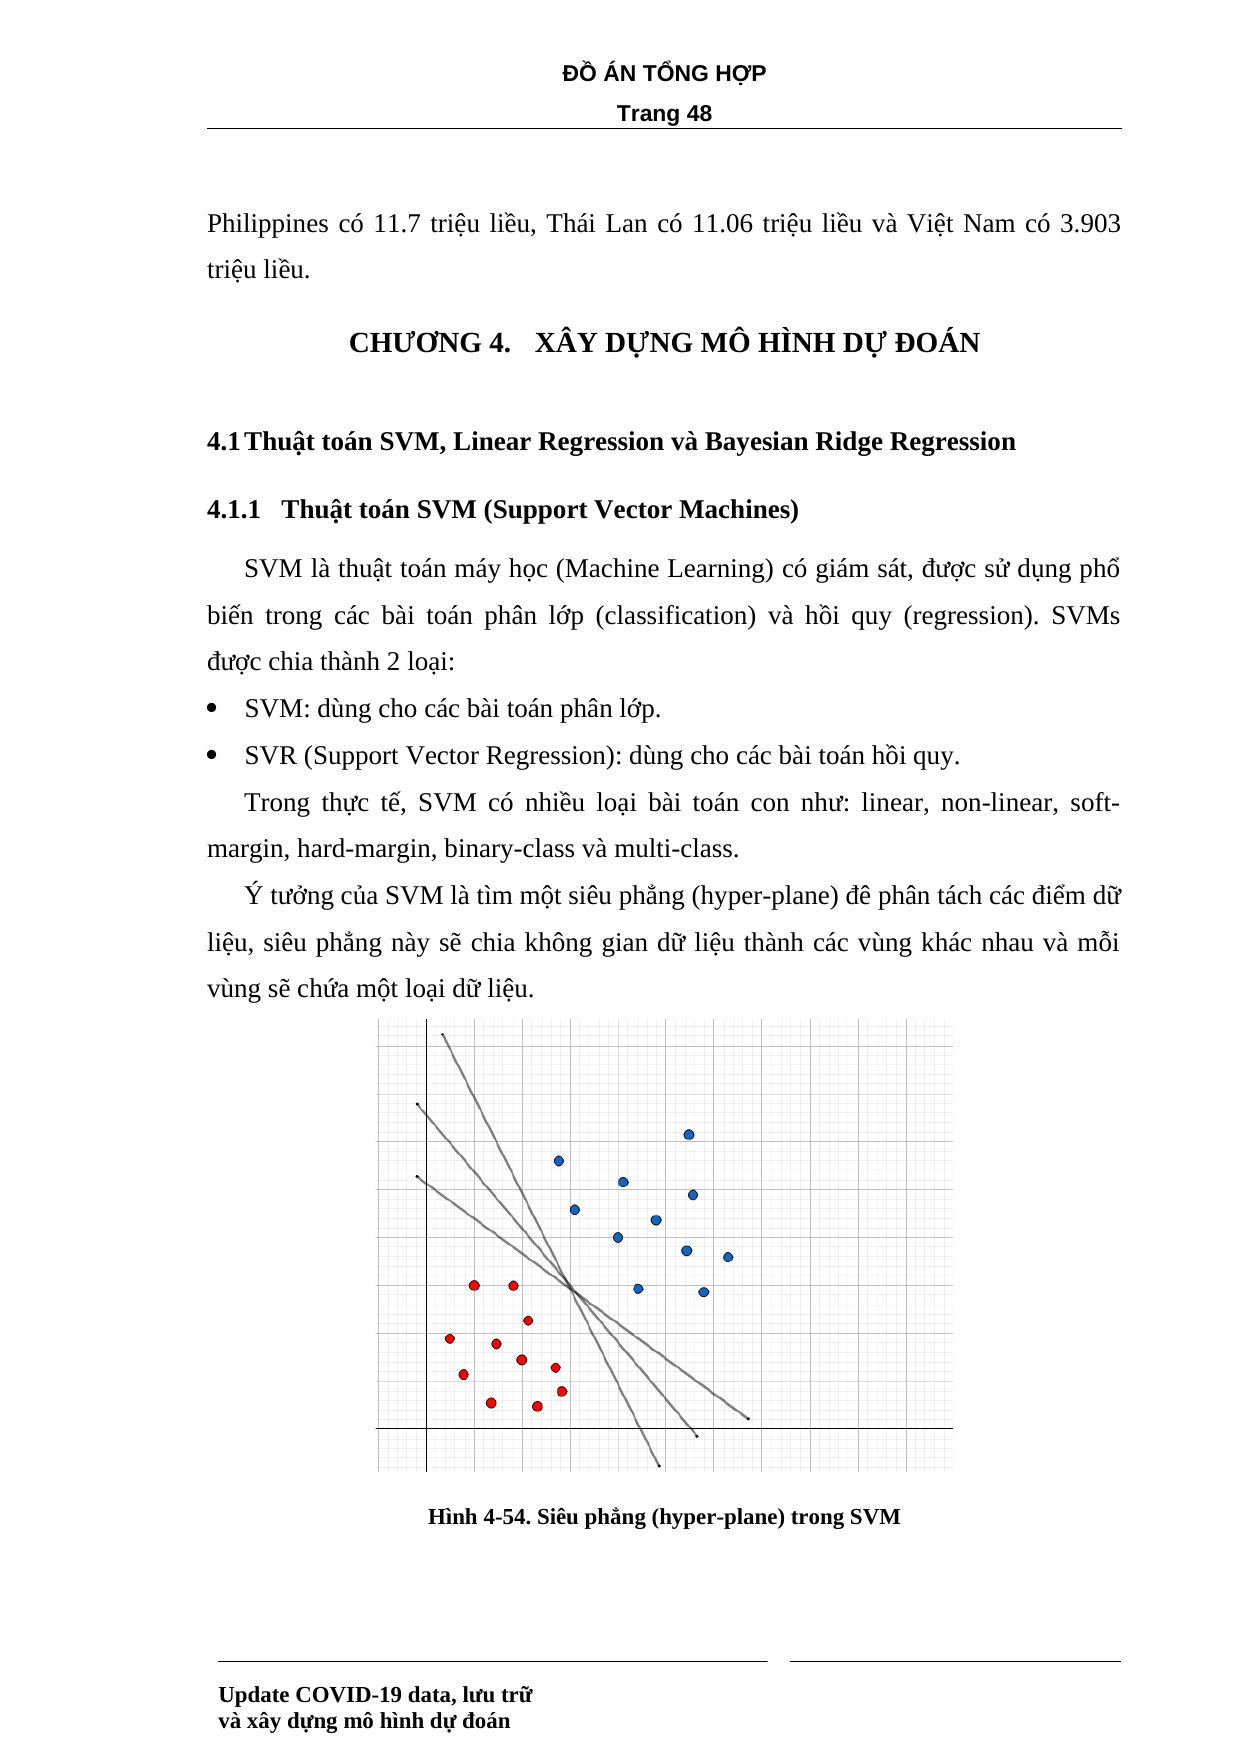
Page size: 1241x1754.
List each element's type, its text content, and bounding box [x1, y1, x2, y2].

text Ý tưởng của SVM là tìm một siêu phẳng (hyper-plane) đê phân tách các điểm dữ liệu, siêu phẳng này sẽ chia không gian dữ liệu thành các vùng khác nhau và mỗi vùng sẽ chứa một loại dữ liệu. [207, 879, 1122, 1004]
picture [375, 1019, 954, 1472]
subtitle Thuật toán SVM (Support Vector Machines) [207, 493, 1122, 524]
list SVR (Support Vector Regression): dùng cho các bài toán hồi quy. [207, 739, 1122, 770]
subtitle XÂY DỰNG MÔ HÌNH DỰ ĐOÁN [207, 325, 1122, 359]
list SVM: dùng cho các bài toán phân lớp. [207, 692, 1122, 723]
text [207, 207, 1122, 284]
text Trong thực tế, SVM có nhiều loại bài toán con như: linear, non-linear, soft-margin, hard-margin, binary-class và multi-class. [207, 786, 1122, 864]
text SVM là thuật toán máy học (Machine Learning) có giám sát, được sử dụng phổ biến trong các bài toán phân lớp (classification) và hồi quy (regression). SVMs được chia thành 2 loại: [207, 552, 1122, 677]
subtitle Thuật toán SVM, Linear Regression và Bayesian Ridge Regression [207, 425, 1122, 457]
